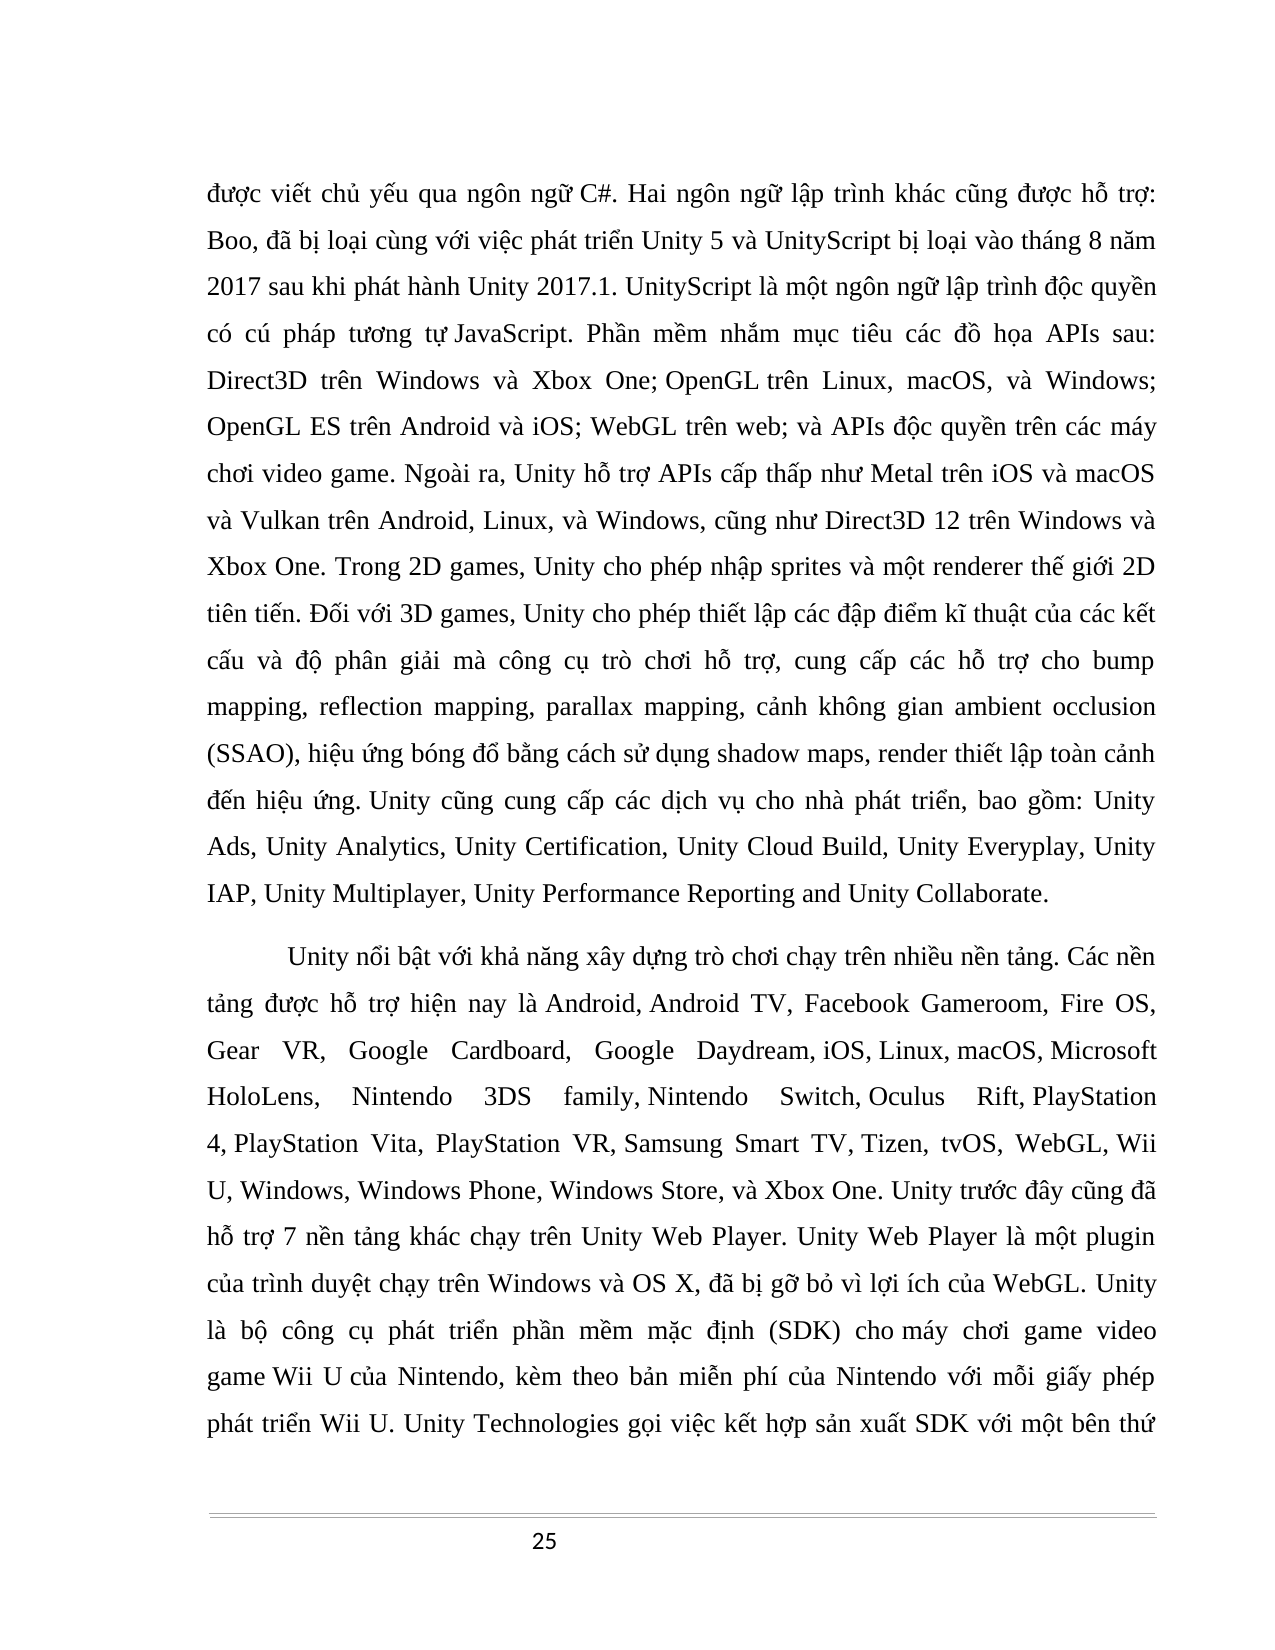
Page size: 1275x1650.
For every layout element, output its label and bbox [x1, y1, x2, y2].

text [207, 941, 1157, 1438]
list [207, 177, 1157, 908]
